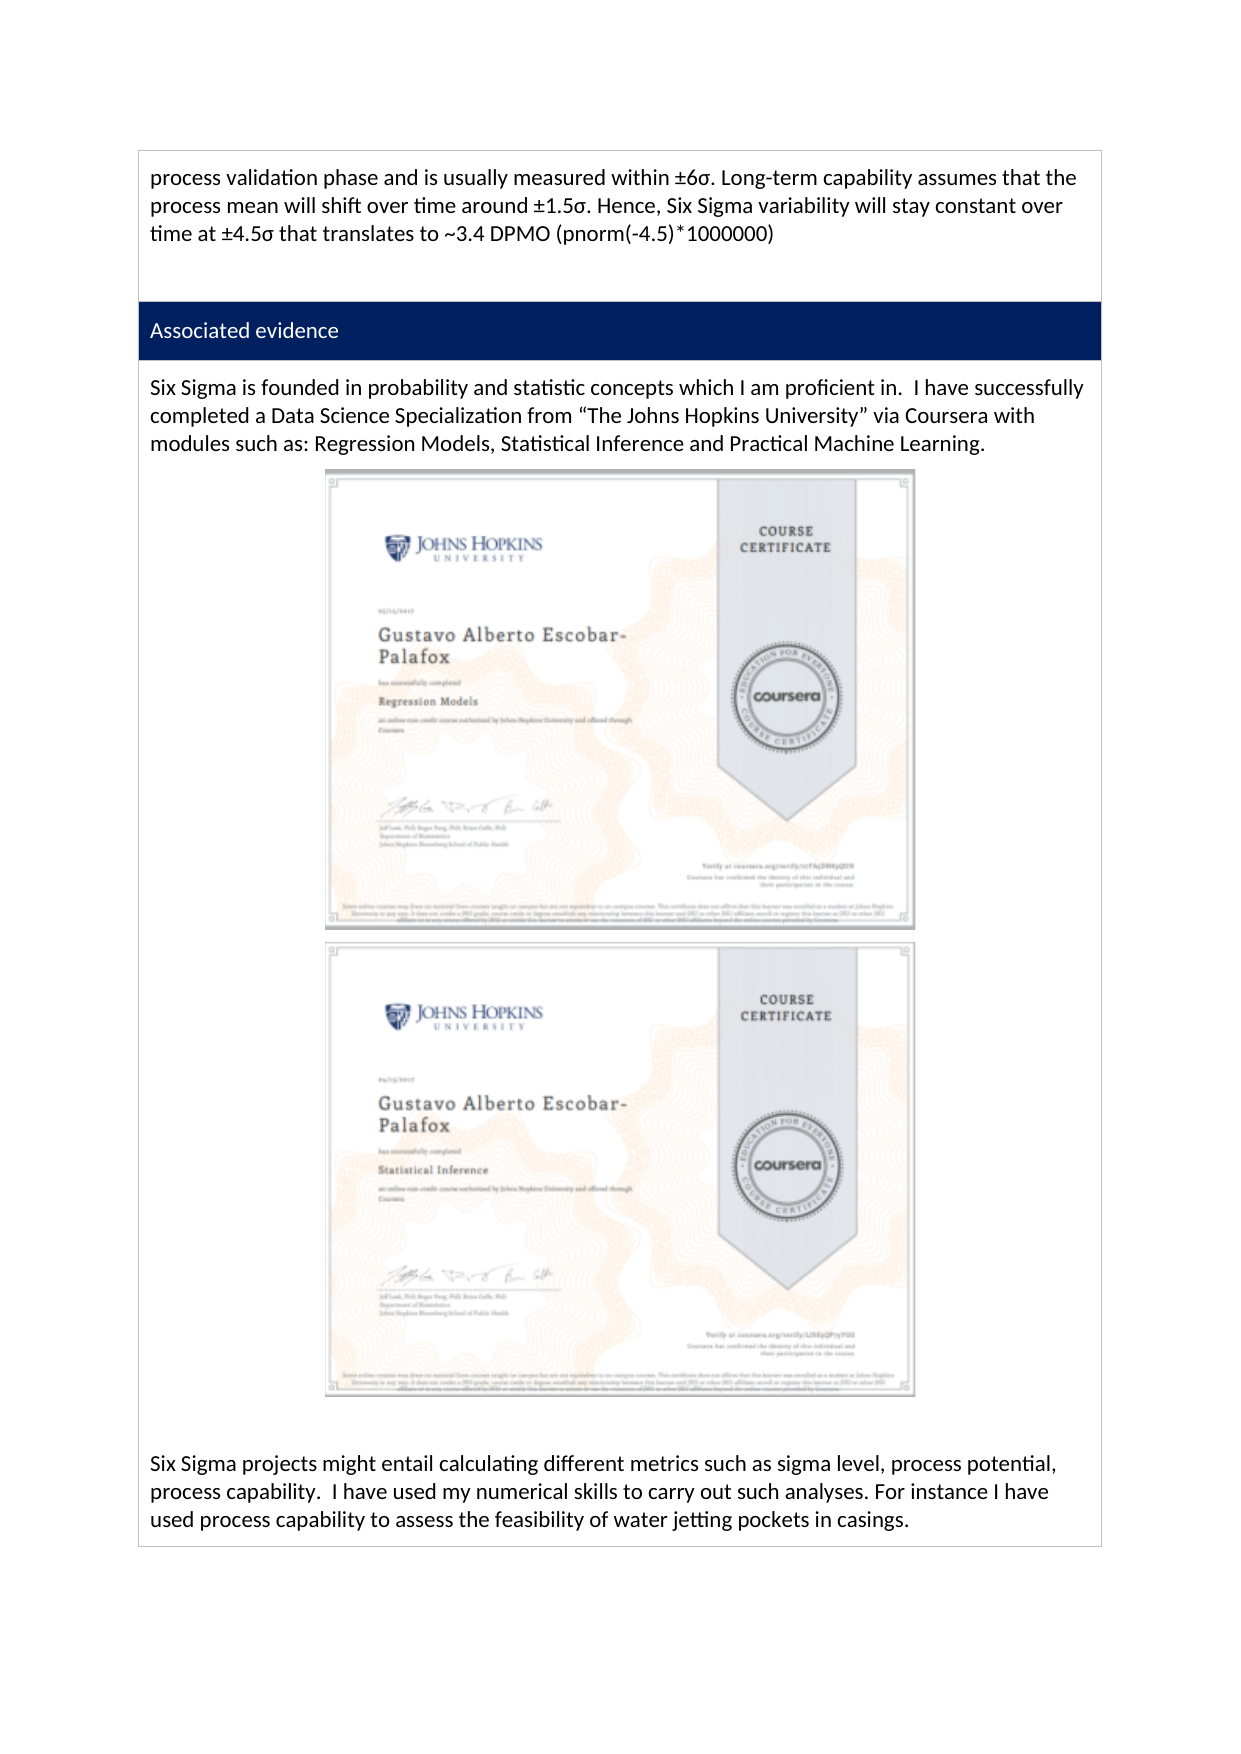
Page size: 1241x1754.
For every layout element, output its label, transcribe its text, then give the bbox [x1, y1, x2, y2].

picture [325, 942, 916, 1397]
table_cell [139, 361, 1101, 1546]
picture [325, 469, 916, 930]
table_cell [139, 151, 1101, 301]
table_cell Associated evidence [139, 302, 1101, 360]
